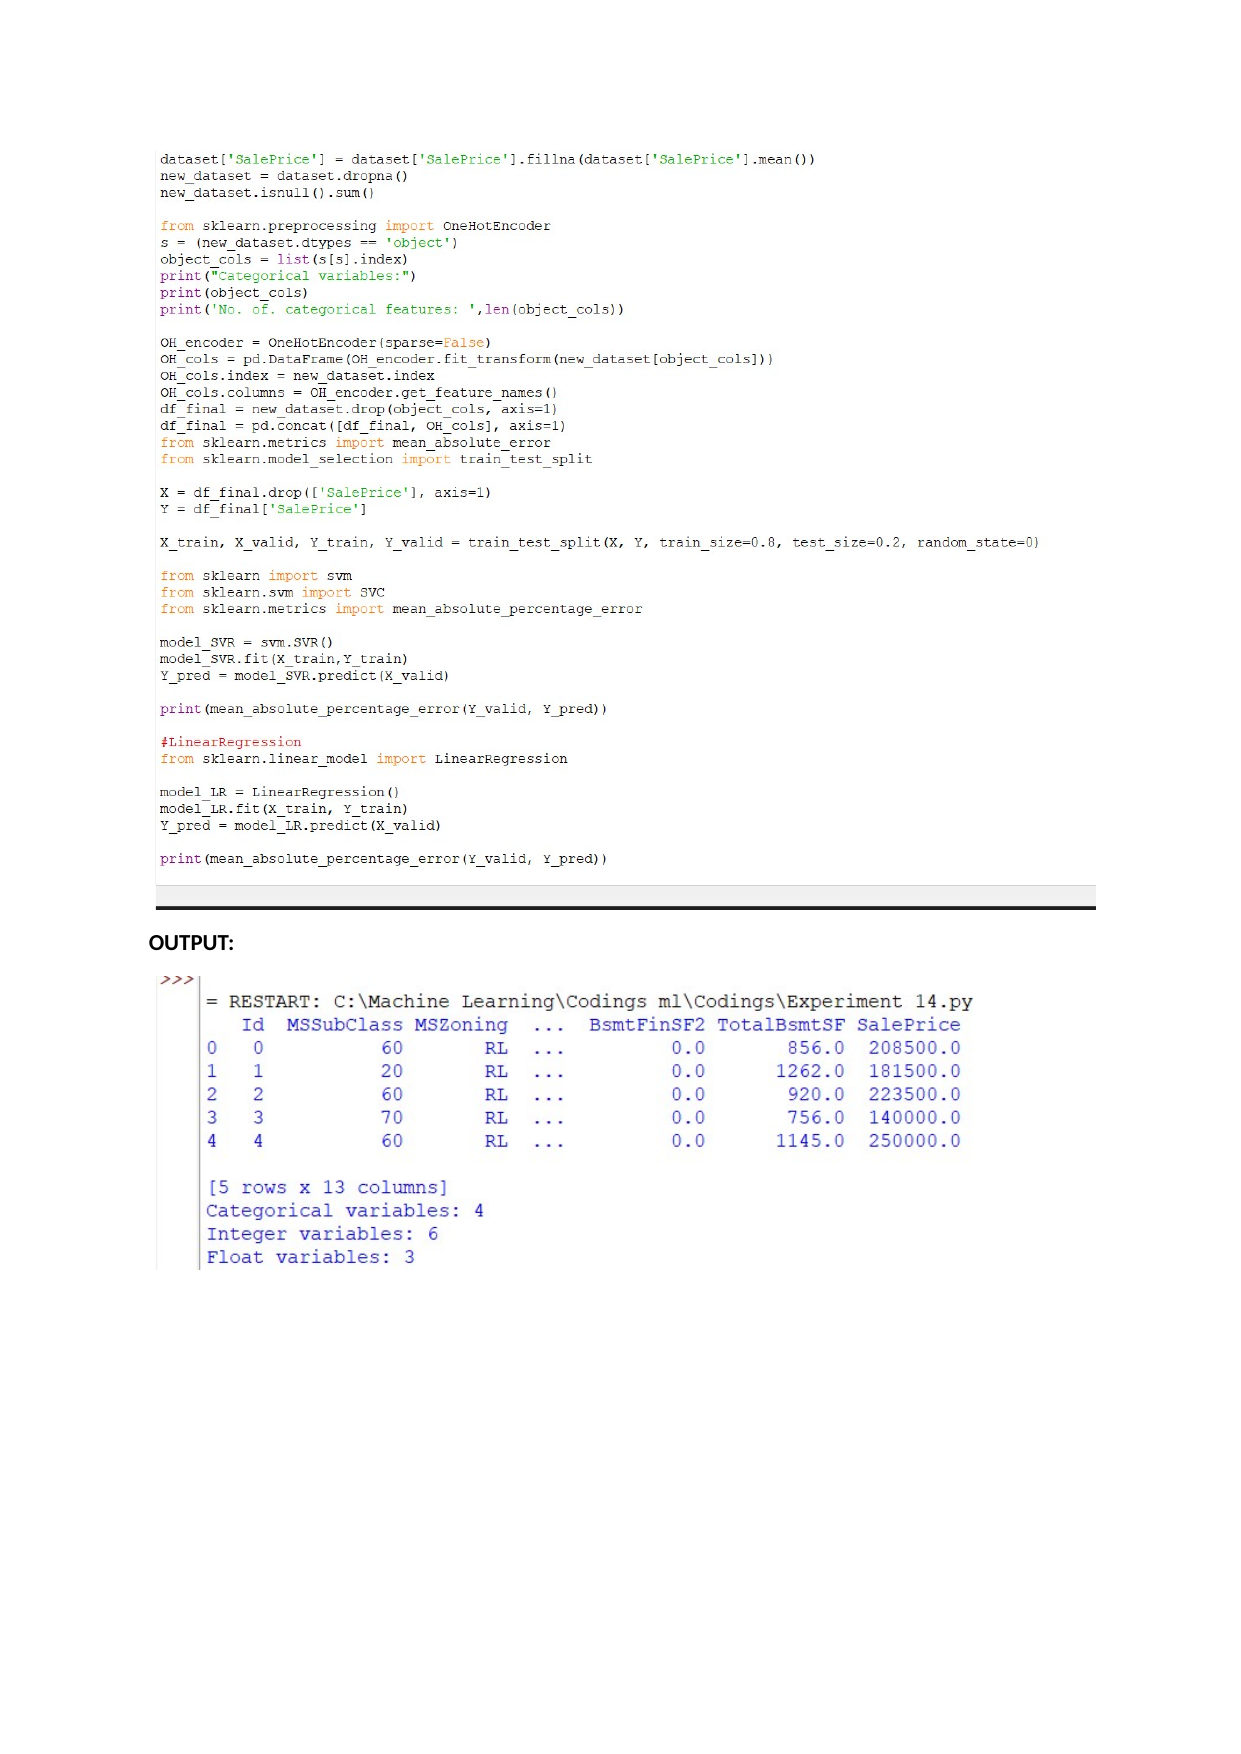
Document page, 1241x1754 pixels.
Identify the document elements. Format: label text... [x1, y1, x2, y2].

text OUTPUT: [148, 928, 1096, 956]
picture [155, 150, 1096, 910]
picture [155, 976, 1096, 1270]
